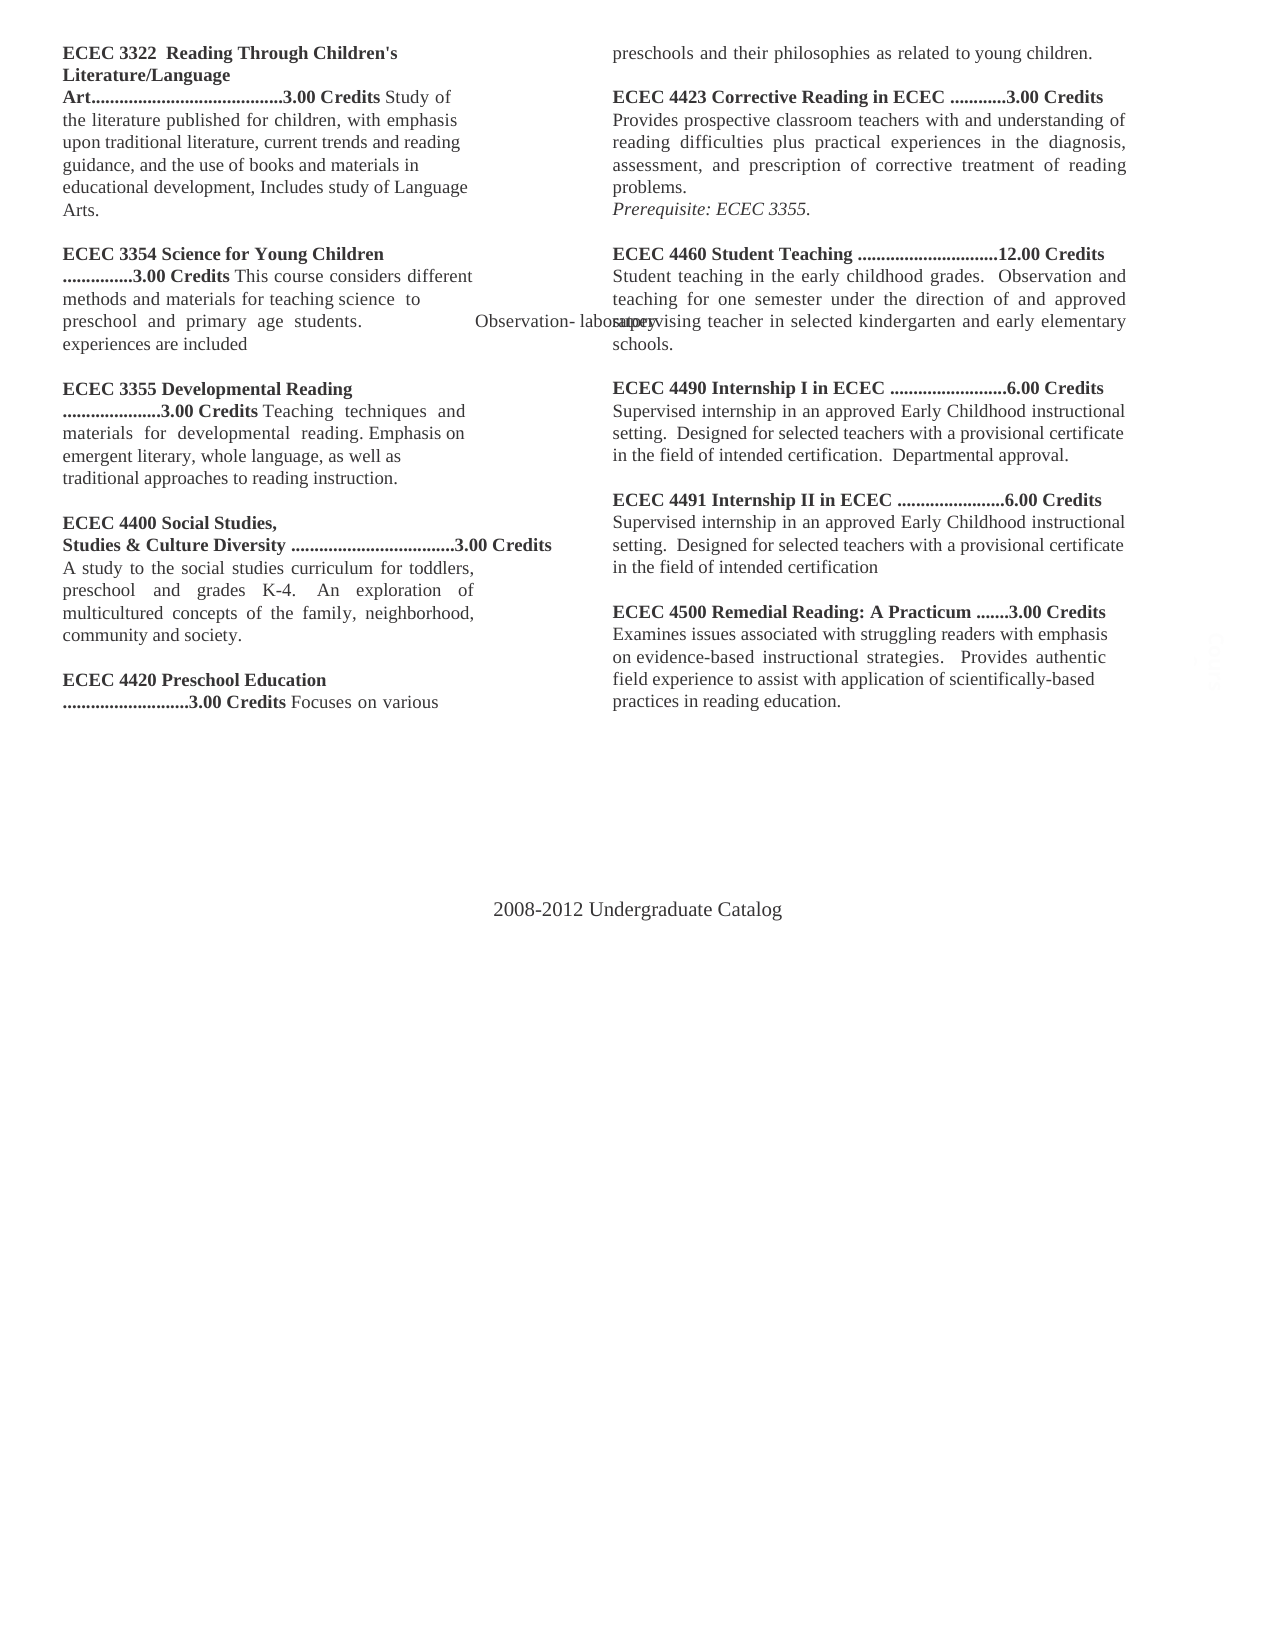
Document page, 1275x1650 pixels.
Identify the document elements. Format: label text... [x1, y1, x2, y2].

text Studies & Culture Diversity ...................................3.00 Credits [62, 534, 587, 556]
text ECEC 4423 Corrective Reading in ECEC ............3.00 Credits Provides prospective classroom teachers with and understanding of reading difficulties plus practical experiences in the diagnosis, assessment, and prescription of corrective treatment of reading problems. [612, 86, 1128, 197]
text ECEC 4420 Preschool Education ...........................3.00 Credits Focuses on various preschools and their philosophies as related to young children. [62, 669, 474, 713]
text ECEC 4500 Remedial Reading: A Practicum .......3.00 Credits Examines issues associated with struggling readers with emphasis on evidence-based instructional strategies. Provides authentic field experience to assist with application of scientifically-based practices in reading education. [612, 601, 1128, 712]
text ECEC 4491 Internship II in ECEC .......................6.00 Credits Supervised internship in an approved Early Childhood instructional setting. Designed for selected teachers with a provisional certificate in the field of intended certification [612, 489, 1128, 578]
text ECEC 3354 Science for Young Children ...............3.00 Credits This course considers different methods and materials for teaching science to preschool and primary age students. Observation- laboratory experiences are included [62, 243, 474, 354]
text ECEC 3322 Reading Through Children's Literature/Language Art.........................................3.00 Credits Study of the literature published for children, with emphasis upon traditional literature, current trends and reading guidance, and the use of books and materials in educational development, Includes study of Language Arts. [62, 42, 474, 220]
text A study to the social studies curriculum for toddlers, preschool and grades K-4. An exploration of multicultured concepts of the family, neighborhood, community and society. [62, 557, 474, 646]
text ECEC 4400 Social Studies, [62, 512, 587, 533]
text ECEC 4490 Internship I in ECEC .........................6.00 Credits Supervised internship in an approved Early Childhood instructional setting. Designed for selected teachers with a provisional certificate in the field of intended certification. Departmental approval. [612, 377, 1128, 466]
text Prerequisite: ECEC 3355. [612, 198, 1242, 220]
text ECEC 4460 Student Teaching ..............................12.00 Credits Student teaching in the early childhood grades. Observation and teaching for one semester under the direction of and approved supervising teacher in selected kindergarten and early elementary schools. [612, 243, 1128, 354]
text 2008-2012 Undergraduate Catalog [493, 897, 787, 921]
text ECEC 4420 Preschool Education ...........................3.00 Credits Focuses on various preschools and their philosophies as related to young children. [612, 42, 1128, 63]
text ECEC 3355 Developmental Reading .....................3.00 Credits Teaching techniques and materials for developmental reading. Emphasis on emergent literary, whole language, as well as traditional approaches to reading instruction. [62, 377, 474, 488]
